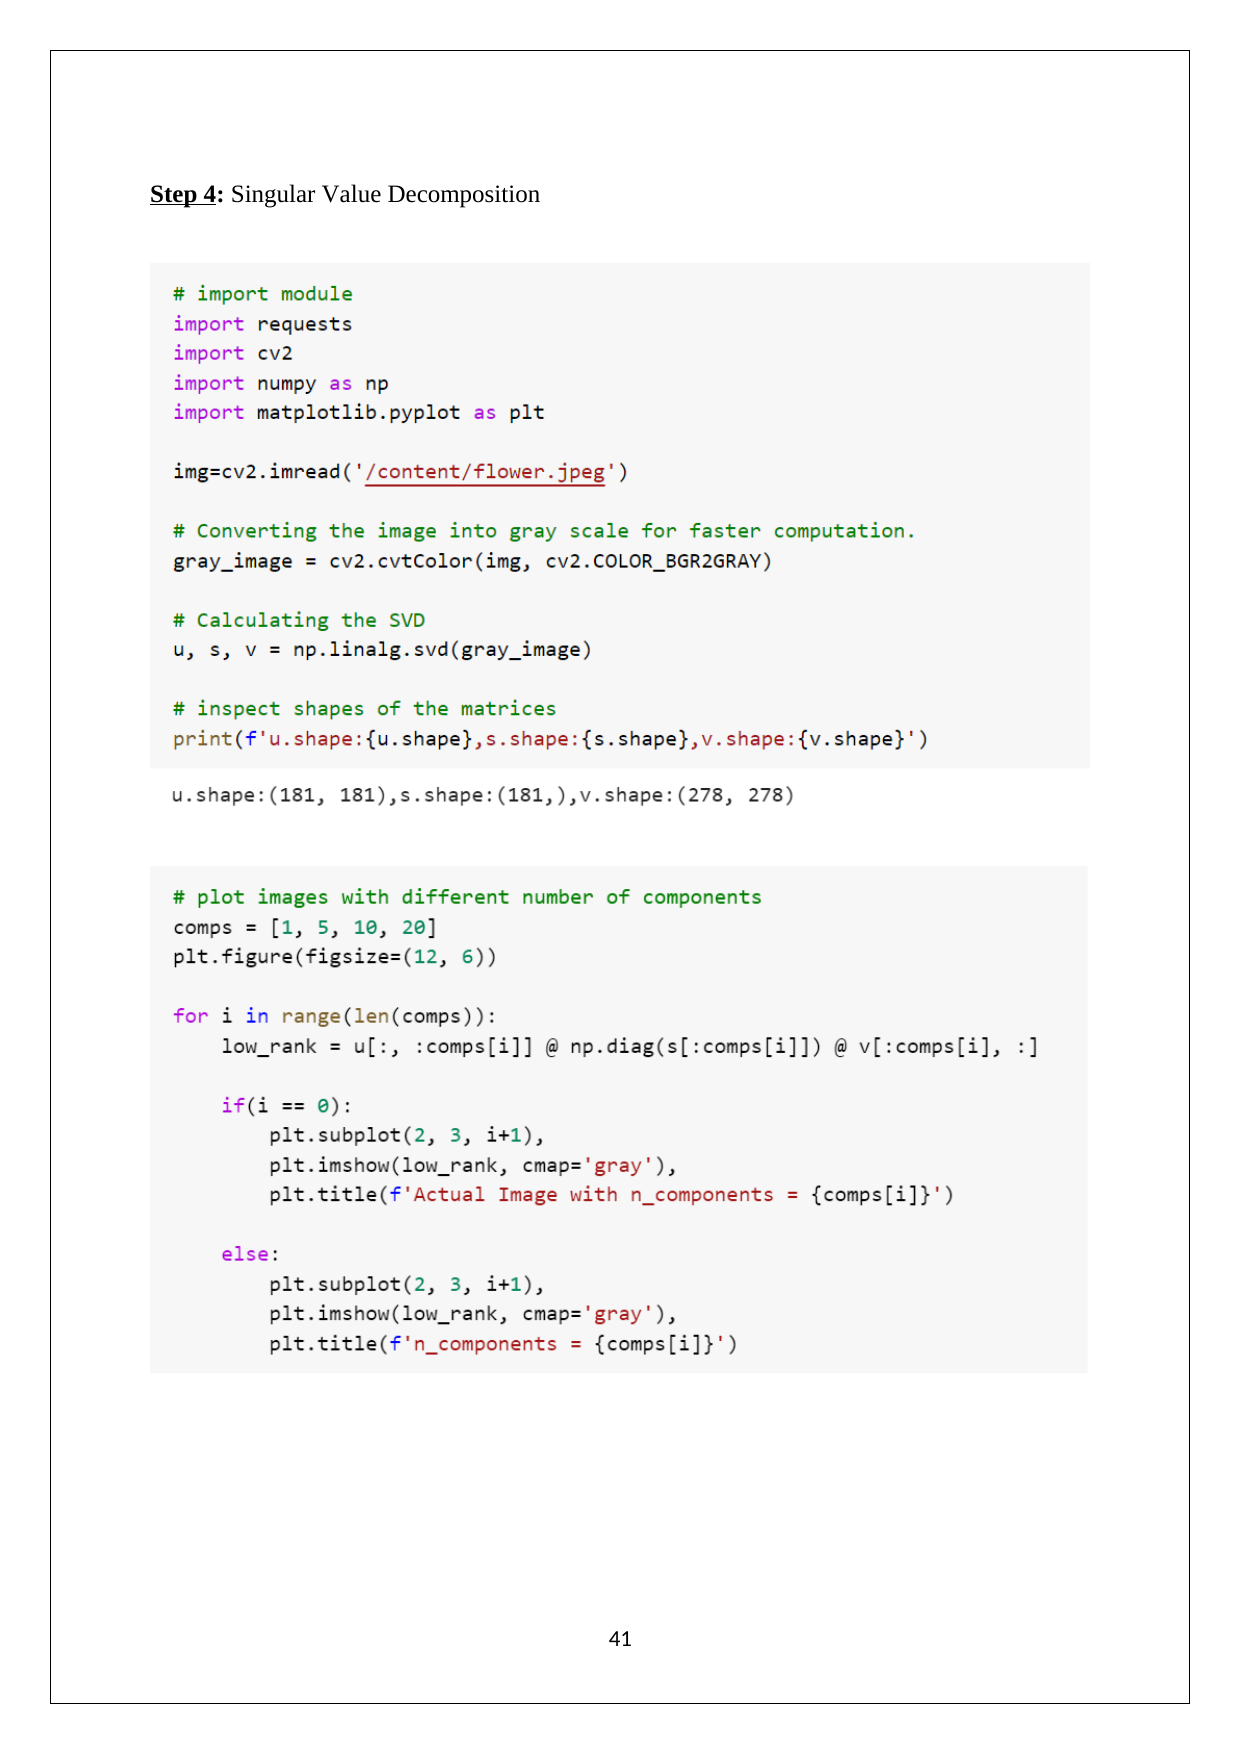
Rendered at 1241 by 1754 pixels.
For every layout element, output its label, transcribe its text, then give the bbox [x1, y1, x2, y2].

picture [150, 236, 1091, 1388]
text Step 4: Singular Value Decomposition [150, 179, 1090, 207]
